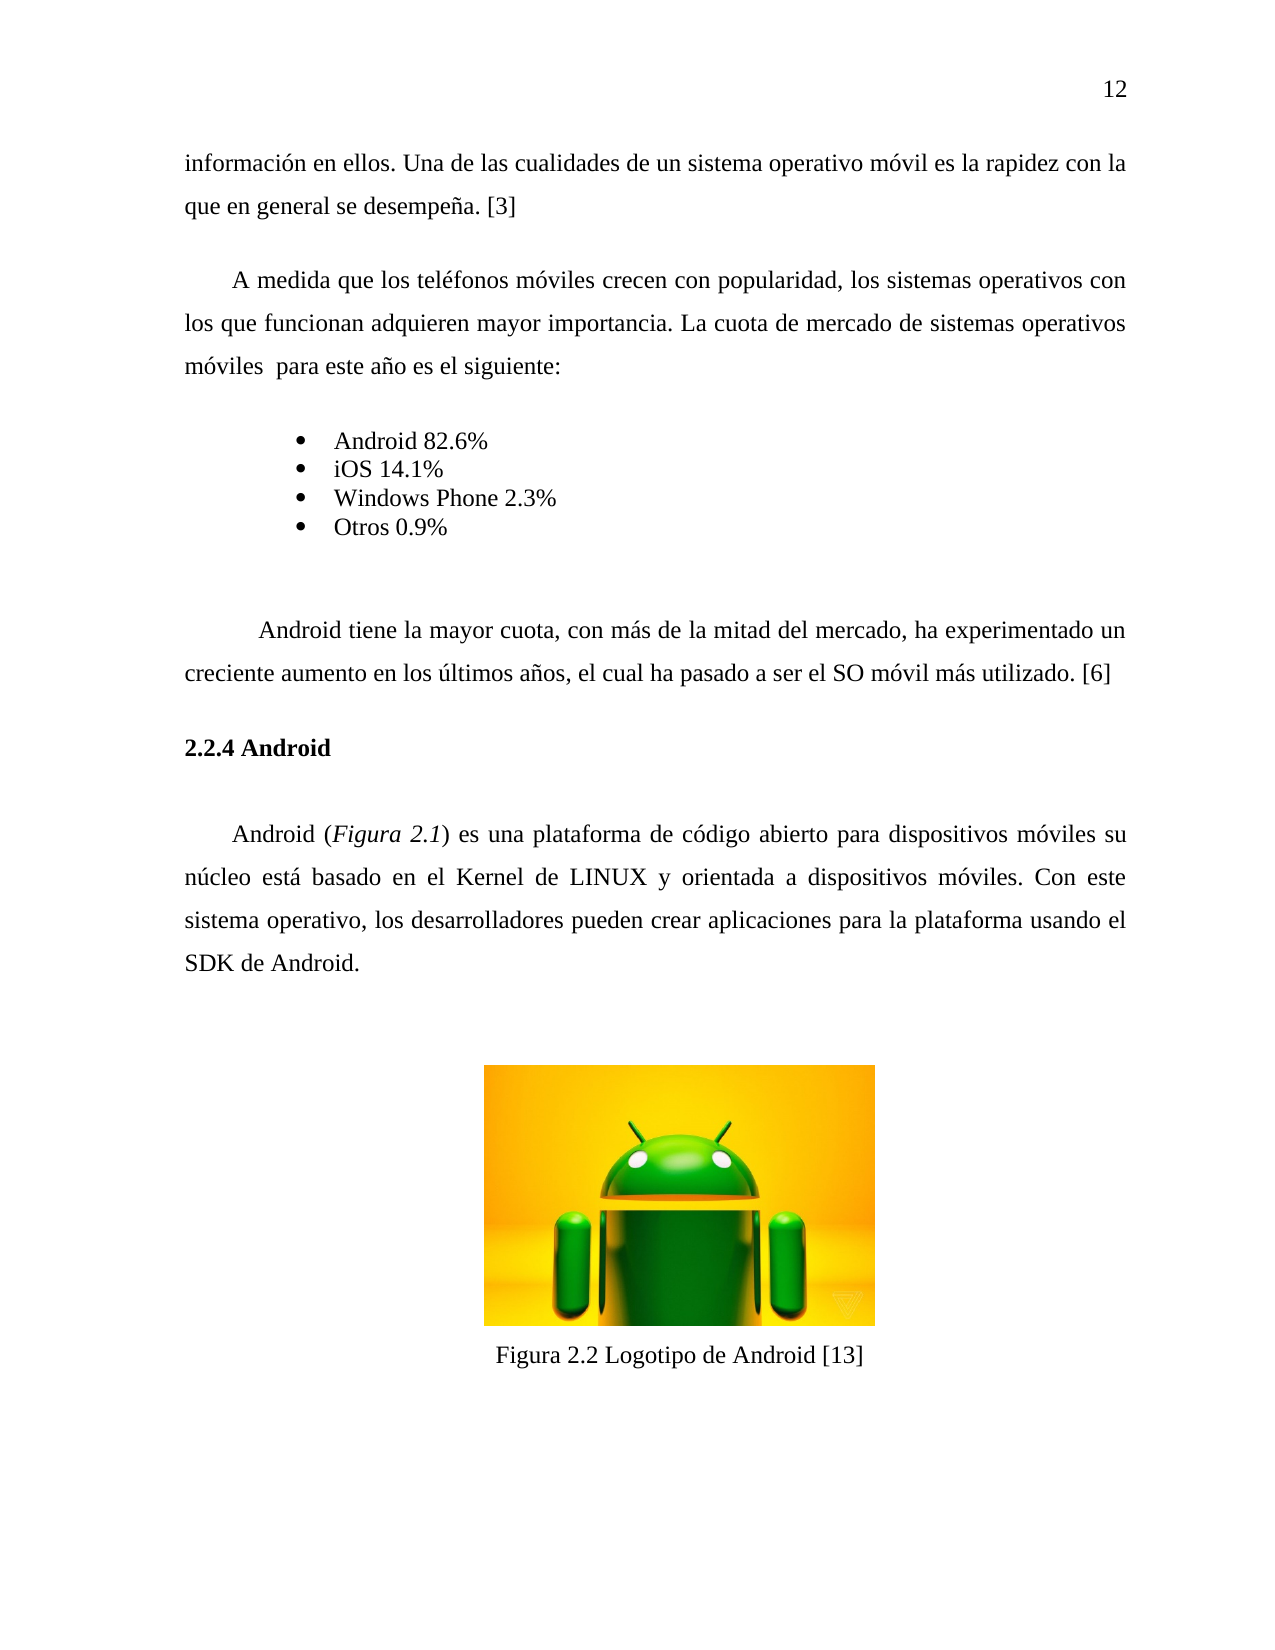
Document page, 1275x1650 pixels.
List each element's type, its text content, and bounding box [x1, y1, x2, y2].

list Windows Phone 2.3% [296, 483, 1127, 512]
list Android 82.6% [296, 426, 1127, 454]
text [184, 148, 1127, 219]
list iOS 14.1% [296, 454, 1127, 483]
text A medida que los teléfonos móviles crecen con popularidad, los sistemas operativos con los que funcionan adquieren mayor importancia. La cuota de mercado de sistemas operativos móviles para este año es el siguiente: [184, 265, 1127, 380]
subtitle 2.2.4 Android [184, 733, 1127, 761]
picture [484, 1065, 875, 1326]
list Otros 0.9% [296, 512, 1127, 541]
text Android tiene la mayor cuota, con más de la mitad del mercado, ha experimentado un creciente aumento en los últimos años, el cual ha pasado a ser el SO móvil más utilizado. [184, 615, 1127, 687]
text Android (Figura 2.1) es una plataforma de código abierto para dispositivos móviles su núcleo está basado en el Kernel de LINUX y orientada a dispositivos móviles. Con este sistema operativo, los desarrolladores pueden crear aplicaciones para la plataforma usando el SDK de Android. [184, 819, 1127, 977]
